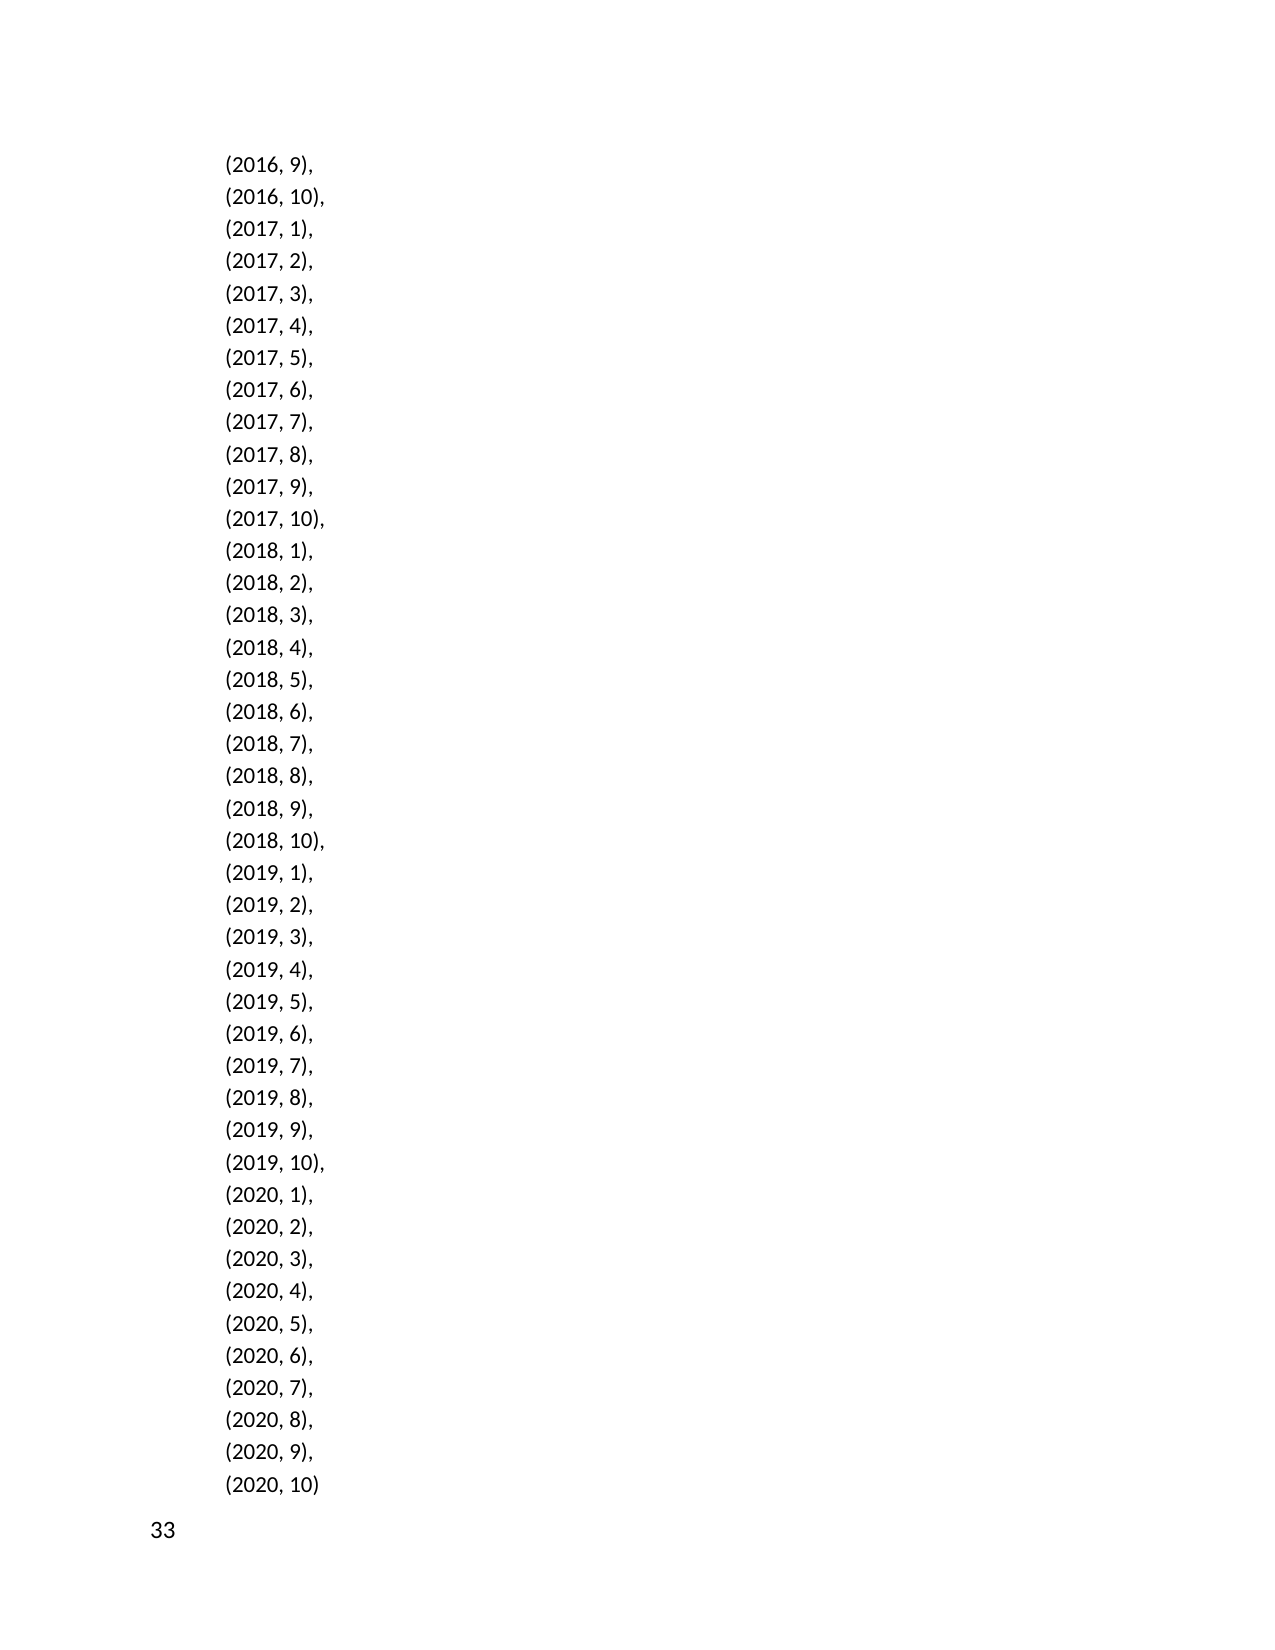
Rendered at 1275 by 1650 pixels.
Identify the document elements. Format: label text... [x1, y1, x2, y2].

text (2019, 1), [150, 858, 1125, 886]
text (2018, 7), [150, 729, 1125, 757]
text (2020, 4), [150, 1277, 1125, 1304]
text (2020, 2), [150, 1212, 1125, 1240]
text (2019, 10), [150, 1148, 1125, 1176]
text (2019, 5), [150, 987, 1125, 1015]
text (2018, 3), [150, 601, 1125, 629]
text (2020, 9), [150, 1437, 1125, 1466]
text (2017, 1), [150, 214, 1125, 242]
text (2018, 8), [150, 762, 1125, 789]
text (2018, 1), [150, 536, 1125, 564]
text (2020, 1), [150, 1180, 1125, 1208]
text (2019, 7), [150, 1051, 1125, 1079]
text (2020, 10) [150, 1470, 1125, 1498]
text (2019, 9), [150, 1116, 1125, 1144]
text (2020, 8), [150, 1405, 1125, 1433]
text (2019, 2), [150, 890, 1125, 918]
text (2019, 4), [150, 955, 1125, 983]
text (2018, 5), [150, 665, 1125, 693]
text (2016, 10), [150, 182, 1125, 210]
text (2018, 4), [150, 633, 1125, 661]
text (2018, 6), [150, 697, 1125, 725]
text (2017, 8), [150, 440, 1125, 468]
text (2018, 2), [150, 568, 1125, 596]
text (2017, 9), [150, 472, 1125, 500]
text (2017, 2), [150, 247, 1125, 274]
text (2018, 9), [150, 794, 1125, 822]
text (2017, 10), [150, 504, 1125, 532]
text (2017, 6), [150, 375, 1125, 403]
text (2017, 3), [150, 279, 1125, 307]
text (2020, 7), [150, 1373, 1125, 1401]
text (2020, 3), [150, 1244, 1125, 1272]
text (2020, 5), [150, 1309, 1125, 1337]
text (2017, 5), [150, 343, 1125, 371]
text (2020, 6), [150, 1341, 1125, 1369]
text (2017, 4), [150, 311, 1125, 339]
text (2016, 9), [150, 150, 1125, 178]
text (2017, 7), [150, 407, 1125, 436]
text (2018, 10), [150, 826, 1125, 854]
text (2019, 6), [150, 1019, 1125, 1047]
text (2019, 8), [150, 1083, 1125, 1111]
text (2019, 3), [150, 922, 1125, 951]
